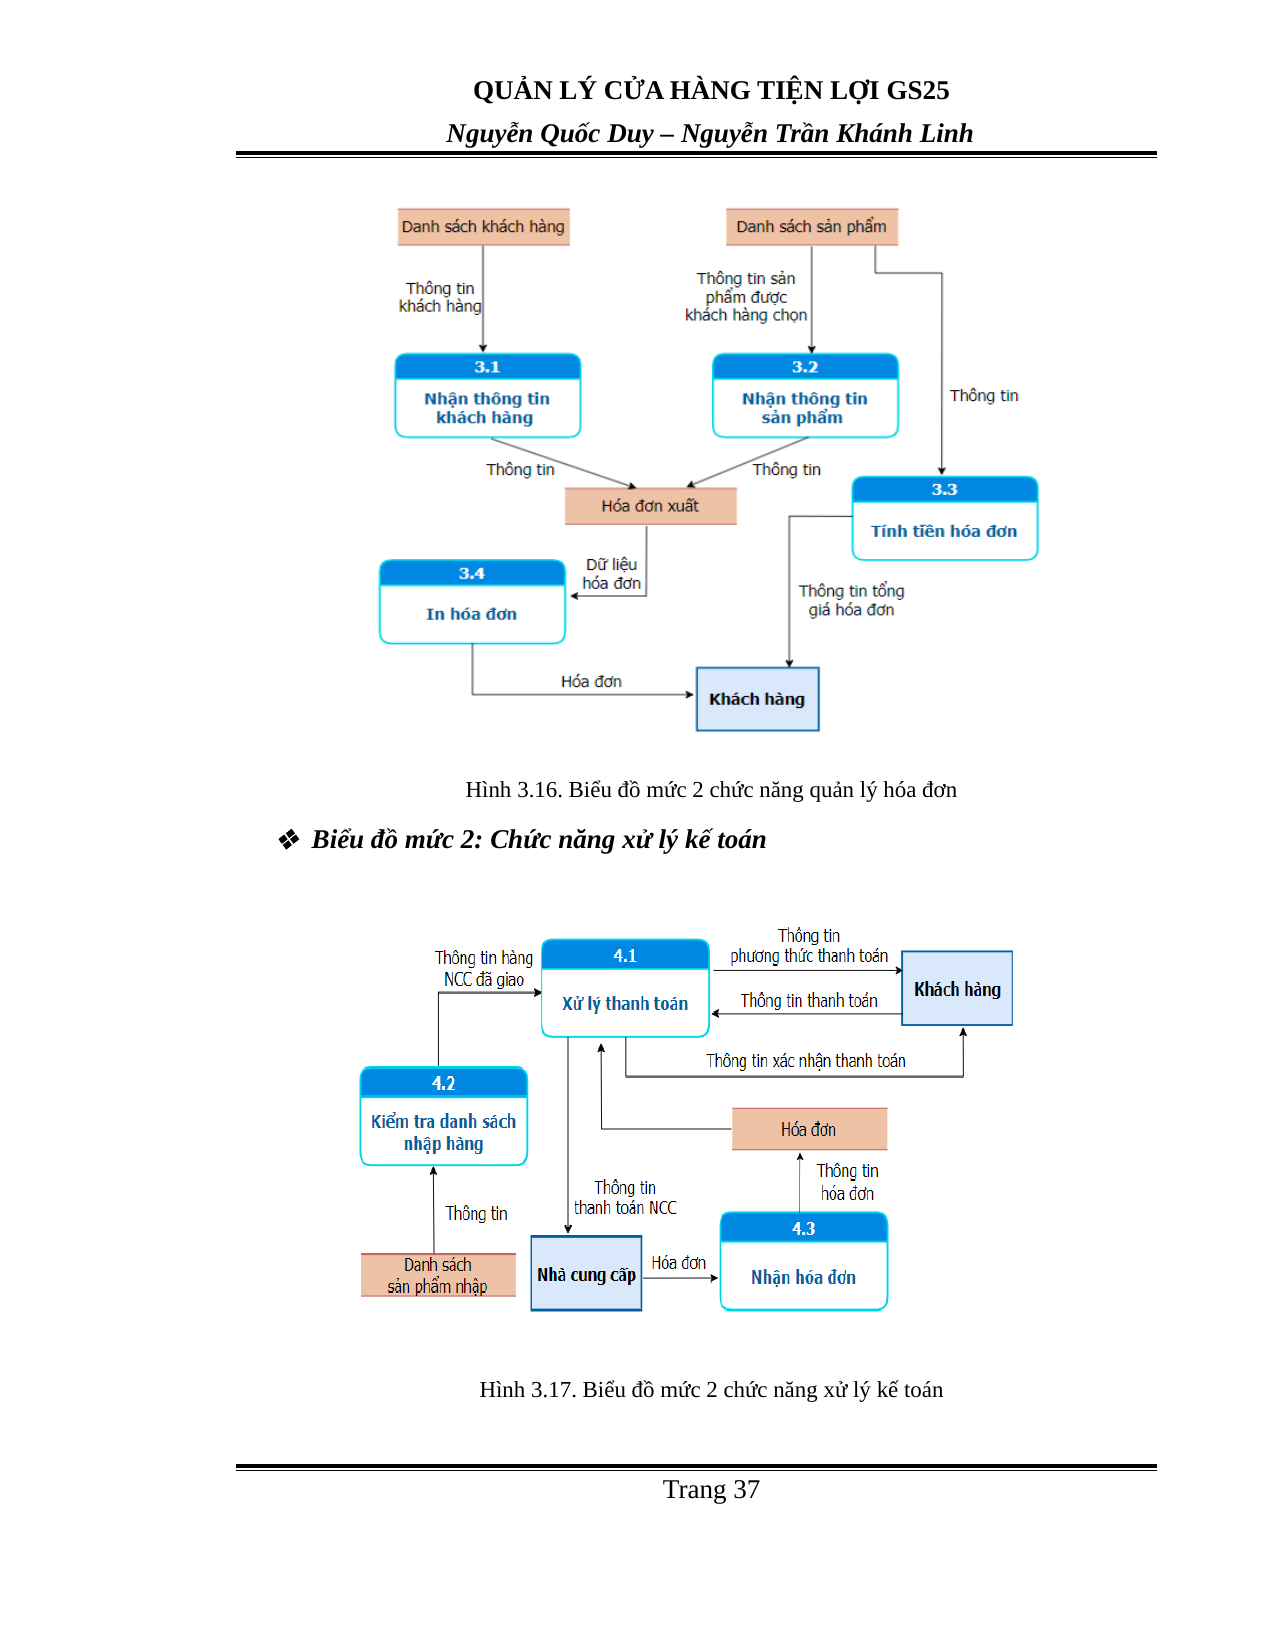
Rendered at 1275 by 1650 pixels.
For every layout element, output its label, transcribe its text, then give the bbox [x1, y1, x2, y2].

picture [340, 883, 1024, 1348]
picture [375, 177, 1048, 749]
list Biểu đồ mức 2: Chức năng xử lý kế toán [274, 824, 1157, 855]
